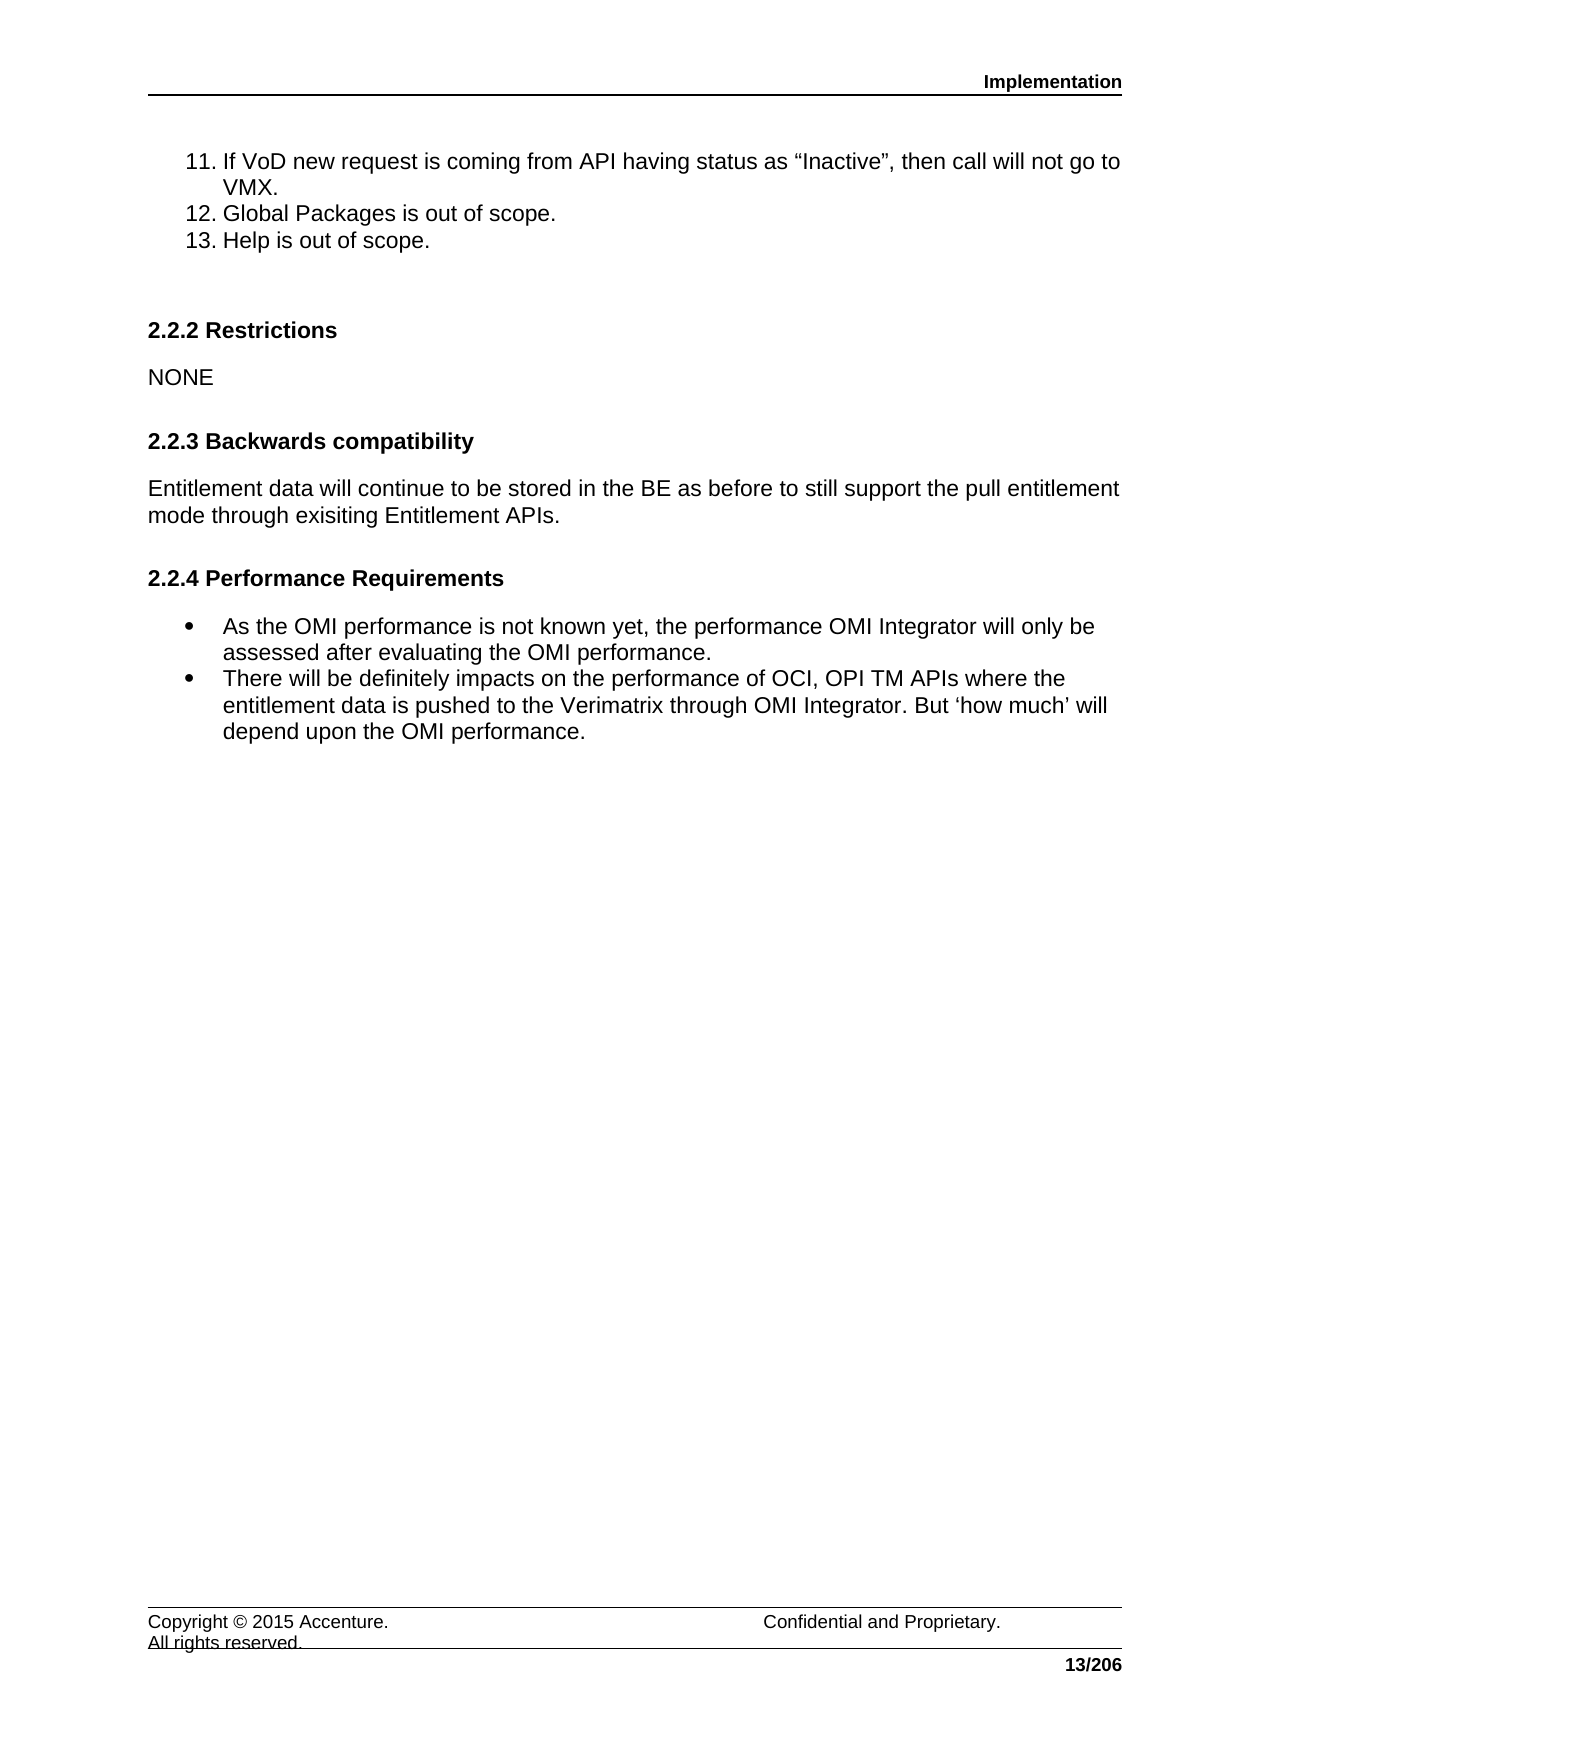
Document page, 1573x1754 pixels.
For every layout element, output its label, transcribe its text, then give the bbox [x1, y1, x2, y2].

subtitle Restrictions [148, 317, 1122, 343]
text Entitlement data will continue to be stored in the BE as before to still support the pull entitlement mode through exisiting Entitlement APIs. [148, 475, 1122, 528]
text NONE [148, 364, 1122, 391]
subtitle Performance Requirements [148, 565, 1122, 592]
list Global Packages is out of scope. [185, 200, 1122, 227]
list As the OMI performance is not known yet, the performance OMI Integrator will only be assessed after evaluating the OMI performance. [185, 613, 1122, 665]
list There will be definitely impacts on the performance of OCI, OPI TM APIs where the entitlement data is pushed to the Verimatrix through OMI Integrator. But ‘how much’ will depend upon the OMI performance. [185, 665, 1122, 744]
subtitle Backwards compatibility [148, 428, 1122, 454]
list If VoD new request is coming from API having status as “Inactive”, then call will not go to VMX. [185, 148, 1122, 200]
list Help is out of scope. [185, 227, 1122, 253]
